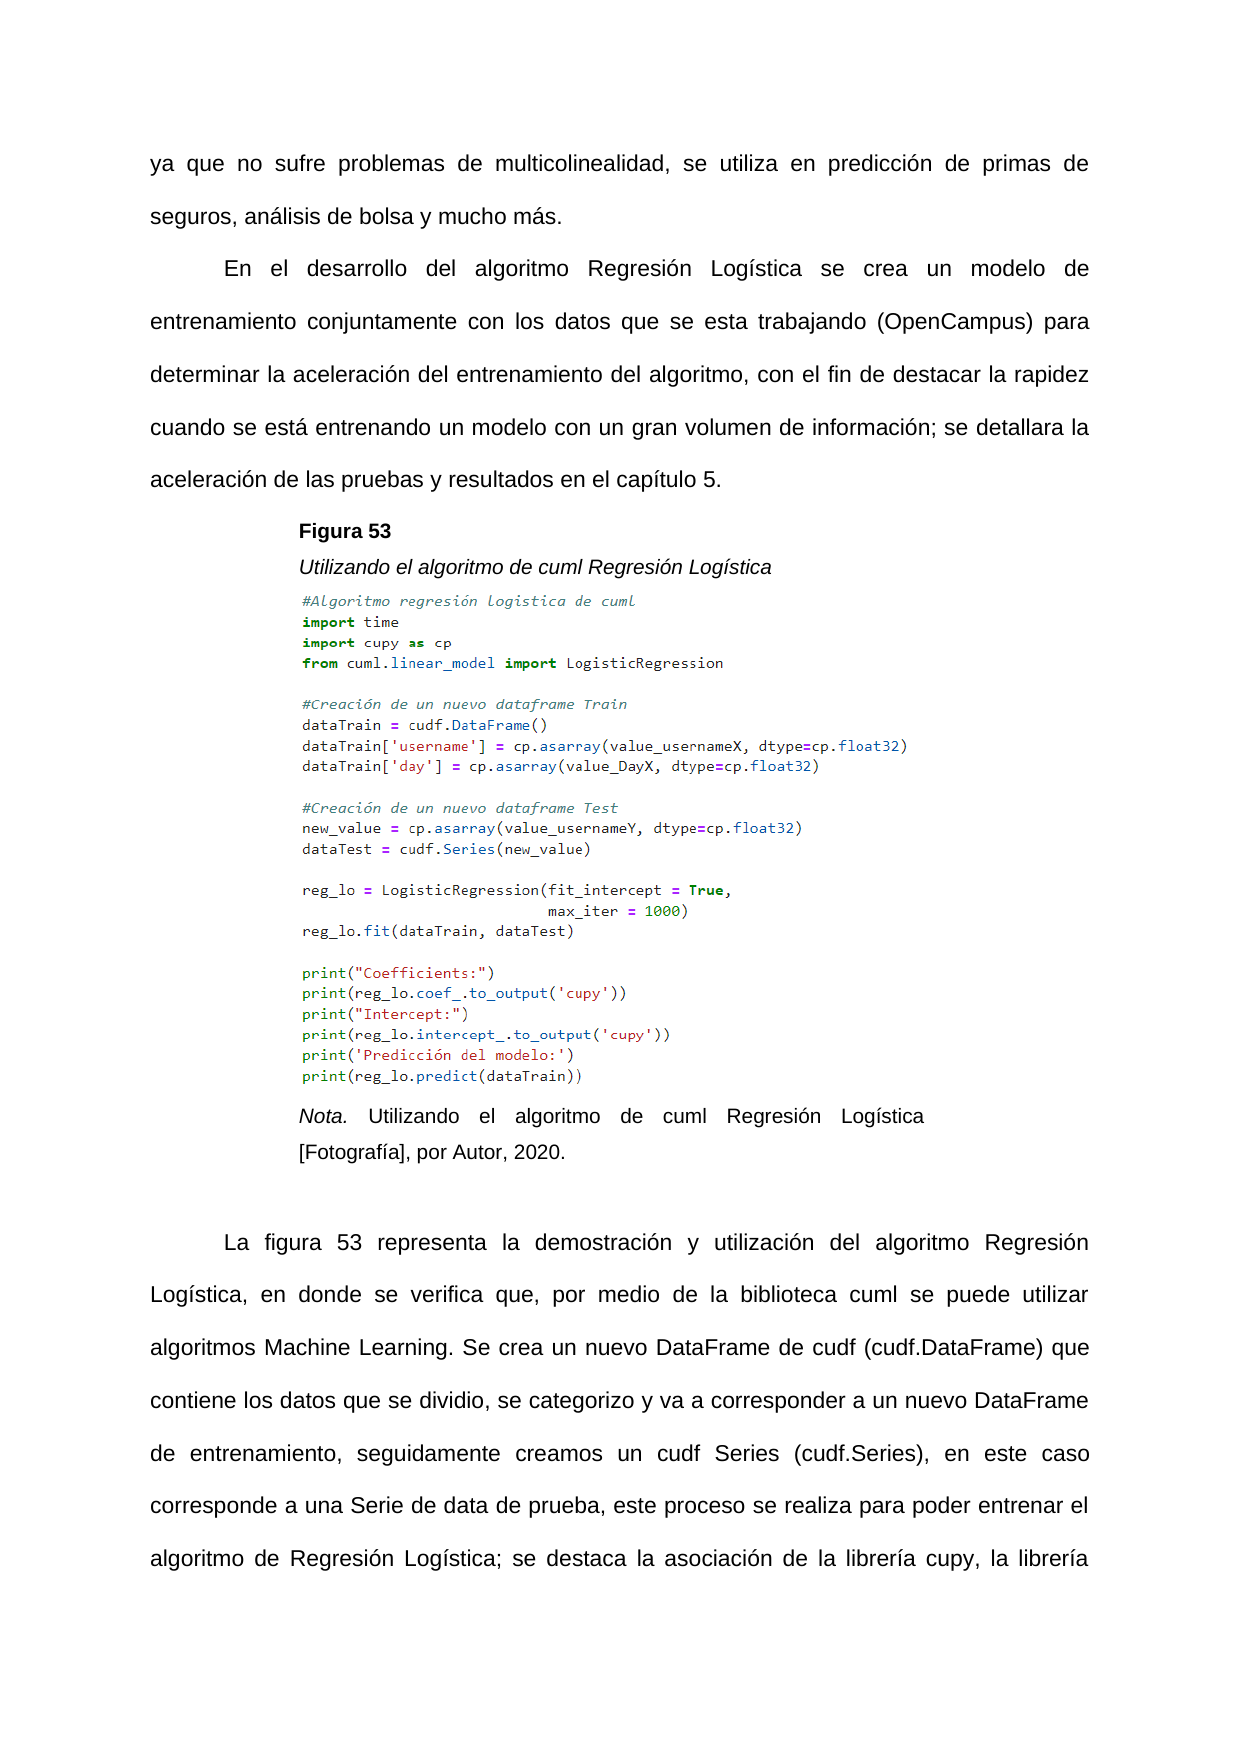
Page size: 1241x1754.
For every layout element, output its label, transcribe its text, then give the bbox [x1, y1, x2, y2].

list Figura 53 [299, 519, 925, 543]
text En el desarrollo del algoritmo Regresión Logística se crea un modelo de entrenamiento conjuntamente con los datos que se esta trabajando (OpenCampus) para determinar la aceleración del entrenamiento del algoritmo, con el fin de destacar la rapidez cuando se está entrenando un modelo con un gran volumen de información; se detallara la aceleración de las pruebas y resultados en el capítulo 5. [150, 255, 1090, 493]
picture [298, 590, 916, 1092]
text Utilizando el algoritmo de cuml Regresión Logística [299, 555, 1090, 579]
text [150, 150, 1090, 229]
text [150, 1229, 1090, 1571]
list Nota. Utilizando el algoritmo de cuml Regresión Logística [Fotografía], por Autor, 2020. [299, 1104, 925, 1164]
